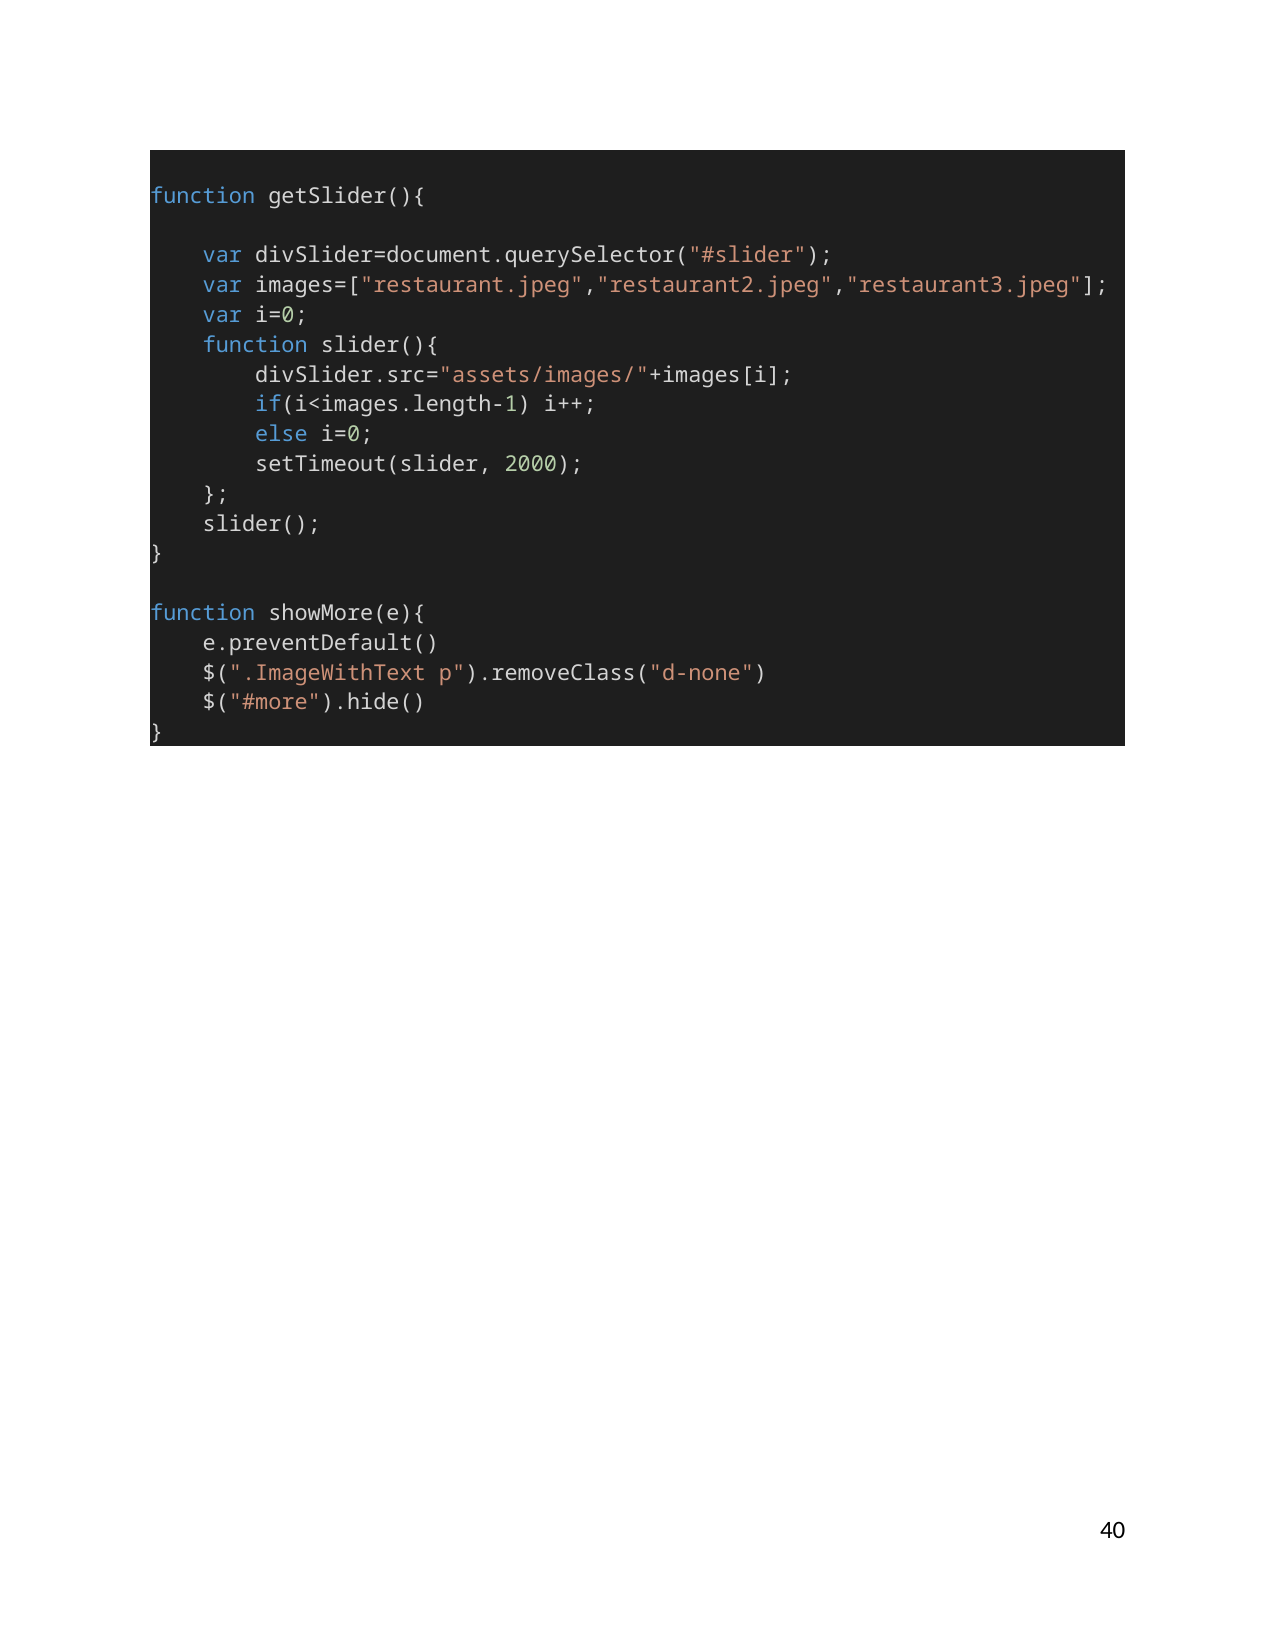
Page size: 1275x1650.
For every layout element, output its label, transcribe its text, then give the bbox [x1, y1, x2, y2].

text else i=0; [150, 418, 1125, 448]
text slider(); [150, 507, 1125, 537]
text }; [150, 478, 1125, 507]
text if(i<images.length-1) i++; [150, 388, 1125, 418]
text e.preventDefault() [150, 627, 1125, 656]
text } [150, 716, 1125, 746]
text setTimeout(slider, 2000); [150, 448, 1125, 478]
text var divSlider=document.querySelector("#slider"); [150, 239, 1125, 269]
text function slider(){ [150, 329, 1125, 358]
text function getSlider(){ [150, 180, 1125, 209]
text function showMore(e){ [150, 597, 1125, 627]
text divSlider.src="assets/images/"+images[i]; [150, 358, 1125, 388]
text } [150, 537, 1125, 567]
text var images=["restaurant.jpeg","restaurant2.jpeg","restaurant3.jpeg"]; [150, 269, 1125, 299]
text var i=0; [150, 299, 1125, 329]
text $("#more").hide() [150, 686, 1125, 716]
text $(".ImageWithText p").removeClass("d-none") [150, 656, 1125, 686]
